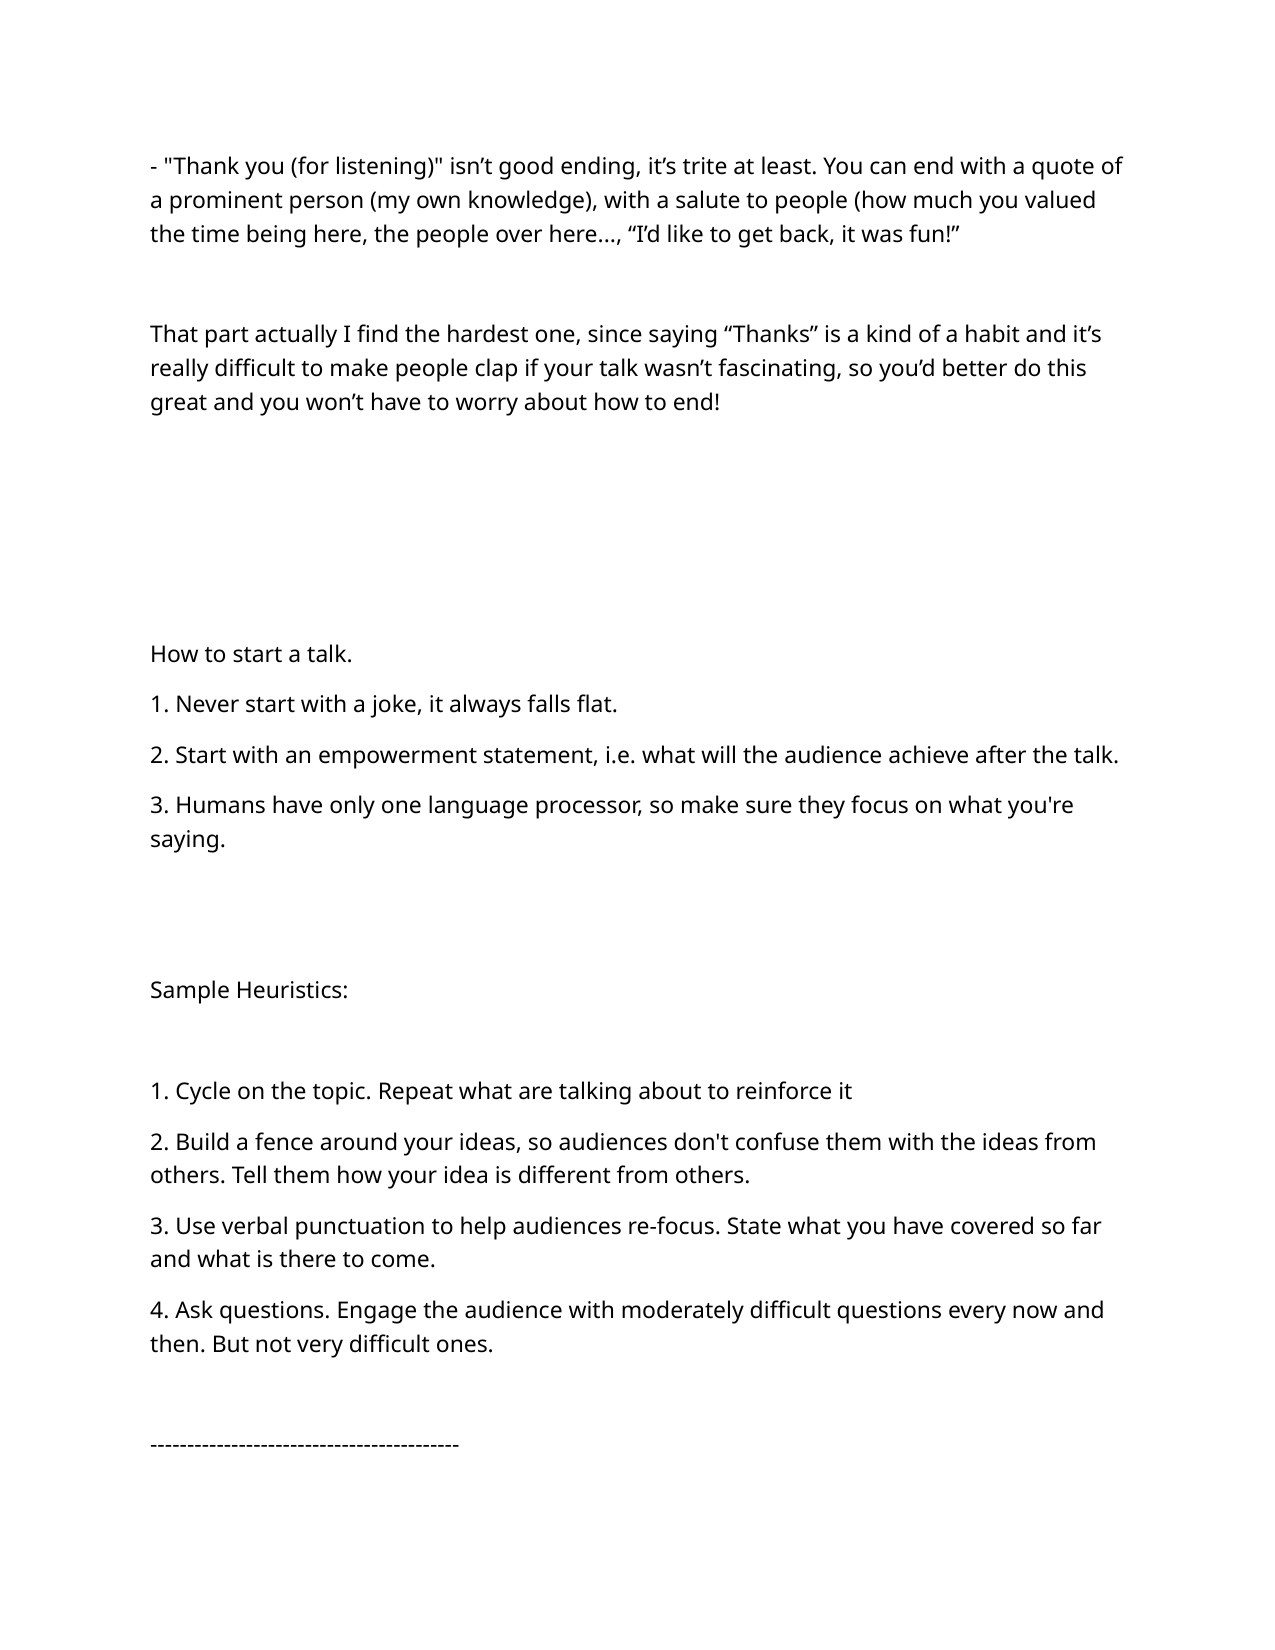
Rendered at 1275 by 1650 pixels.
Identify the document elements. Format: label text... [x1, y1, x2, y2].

text - "Thank you (for listening)" isn’t good ending, it’s trite at least. You can end with a quote of a prominent person (my own knowledge), with a salute to people (how much you valued the time being here, the people over here..., “I’d like to get back, it was fun!” [150, 150, 1125, 249]
text 1. Cycle on the topic. Repeat what are talking about to reinforce it [150, 1075, 1125, 1106]
text 1. Never start with a joke, it always falls flat. [150, 688, 1125, 719]
text That part actually I find the hardest one, since saying “Thanks” is a kind of a habit and it’s really difficult to make people clap if your talk wasn’t fascinating, so you’d better do this great and you won’t have to worry about how to end! [150, 318, 1125, 417]
text 2. Build a fence around your ideas, so audiences don't confuse them with the ideas from others. Tell them how your idea is different from others. [150, 1125, 1125, 1190]
text 4. Ask questions. Engage the audience with moderately difficult questions every now and then. But not very difficult ones. [150, 1294, 1125, 1359]
text 3. Use verbal punctuation to help audiences re-focus. State what you have covered so far and what is there to come. [150, 1209, 1125, 1274]
text ------------------------------------------ [150, 1428, 1125, 1459]
text 3. Humans have only one language processor, so make sure they focus on what you're saying. [150, 789, 1125, 854]
text 2. Start with an empowerment statement, i.e. what will the audience achieve after the talk. [150, 739, 1125, 770]
text How to start a talk. [150, 638, 1125, 669]
text Sample Heuristics: [150, 974, 1125, 1005]
